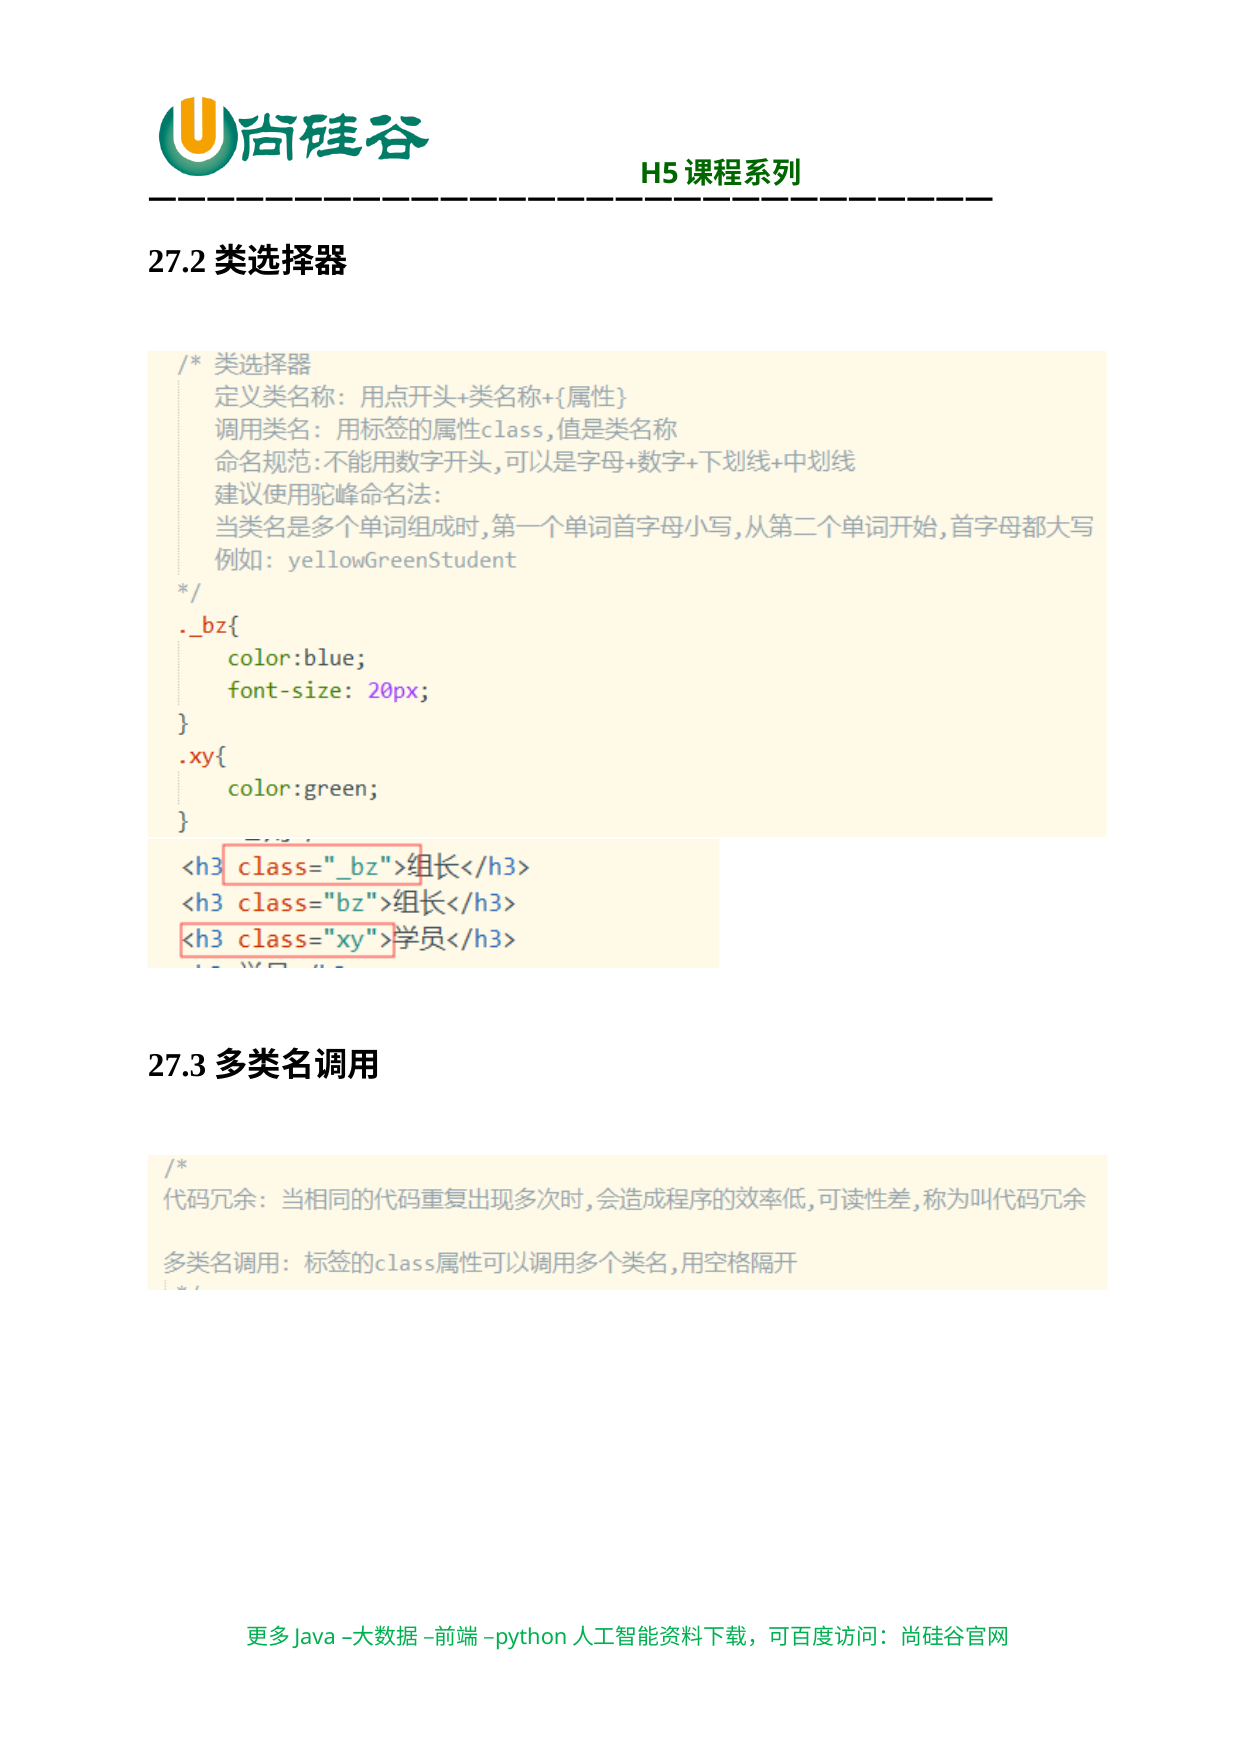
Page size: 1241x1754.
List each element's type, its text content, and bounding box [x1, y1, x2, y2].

picture [147, 351, 1107, 837]
subtitle 多类名调用 [148, 1029, 1107, 1094]
picture [147, 839, 720, 968]
subtitle 类选择器 [148, 225, 1107, 290]
picture [147, 88, 436, 184]
picture [147, 1155, 1108, 1290]
